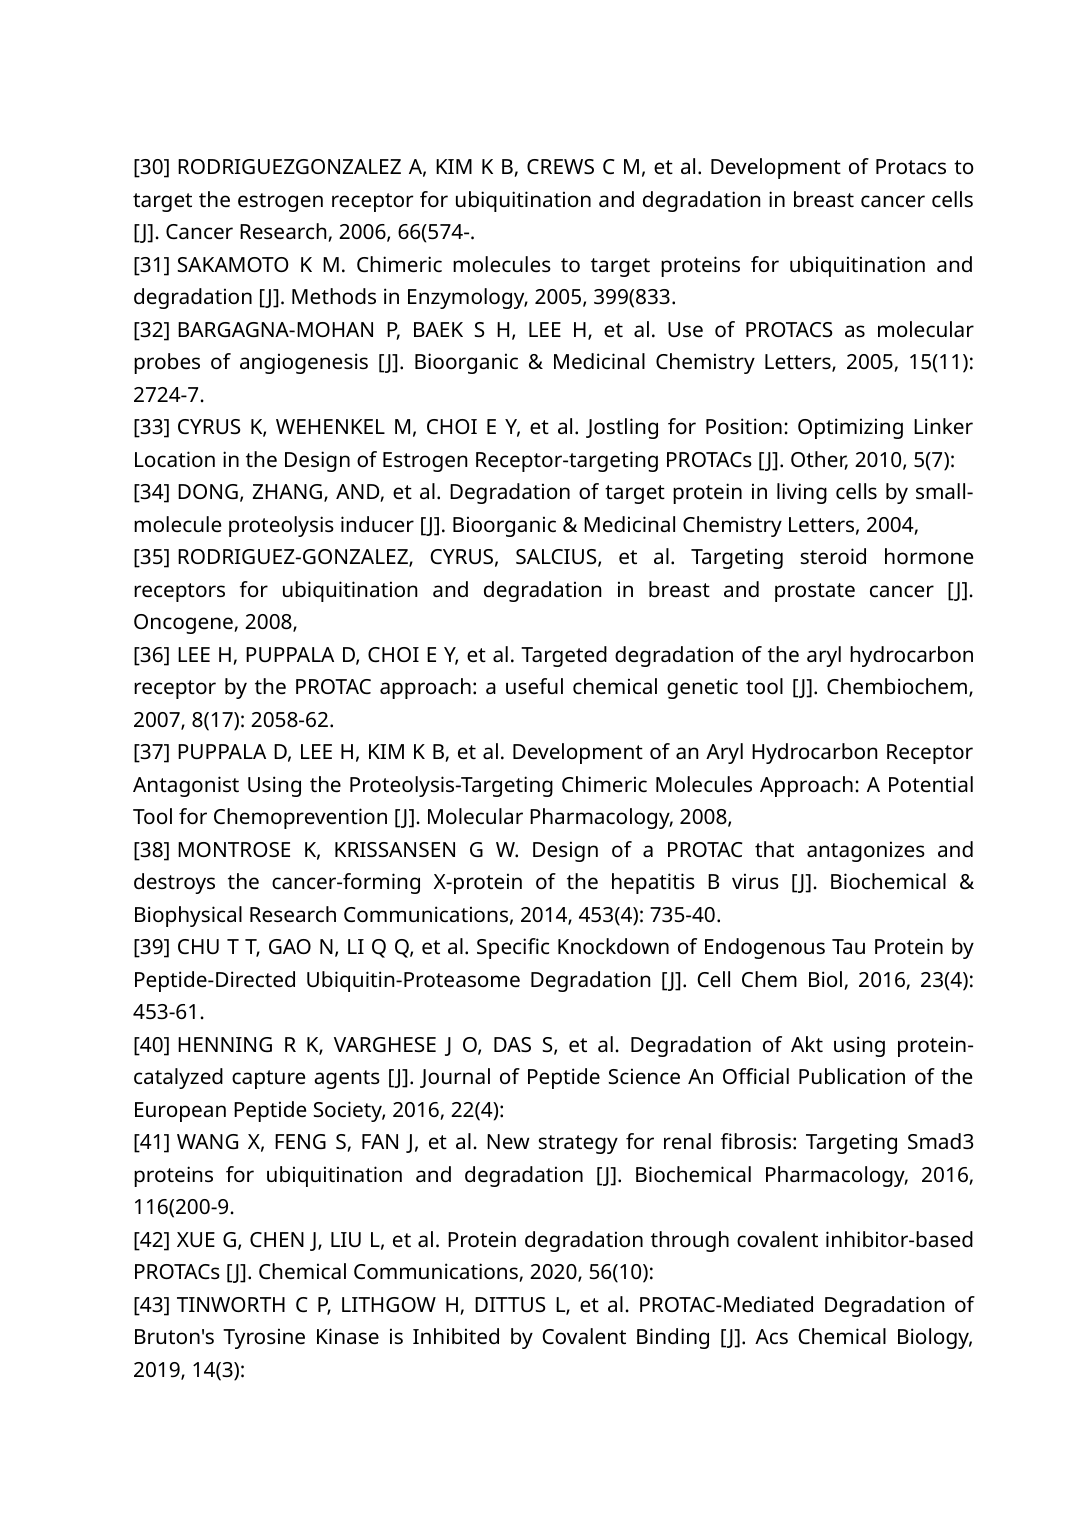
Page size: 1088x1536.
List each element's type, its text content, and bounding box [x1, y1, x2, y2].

text [39] CHU T T, GAO N, LI Q Q, et al. Specific Knockdown of Endogenous Tau Protein by Peptide-Directed Ubiquitin-Proteasome Degradation [J]. Cell Chem Biol, 2016, 23(4): 453-61. [133, 930, 975, 1028]
text [36] LEE H, PUPPALA D, CHOI E Y, et al. Targeted degradation of the aryl hydrocarbon receptor by the PROTAC approach: a useful chemical genetic tool [J]. Chembiochem, 2007, 8(17): 2058-62. [133, 638, 975, 735]
text [31] SAKAMOTO K M. Chimeric molecules to target proteins for ubiquitination and degradation [J]. Methods in Enzymology, 2005, 399(833. [133, 248, 975, 313]
text [37] PUPPALA D, LEE H, KIM K B, et al. Development of an Aryl Hydrocarbon Receptor Antagonist Using the Proteolysis-Targeting Chimeric Molecules Approach: A Potential Tool for Chemoprevention [J]. Molecular Pharmacology, 2008, [133, 735, 975, 833]
text [34] DONG, ZHANG, AND, et al. Degradation of target protein in living cells by small-molecule proteolysis inducer [J]. Bioorganic & Medicinal Chemistry Letters, 2004, [133, 475, 975, 540]
text [43] TINWORTH C P, LITHGOW H, DITTUS L, et al. PROTAC-Mediated Degradation of Bruton's Tyrosine Kinase is Inhibited by Covalent Binding [J]. Acs Chemical Biology, 2019, 14(3): [133, 1288, 975, 1385]
text [32] BARGAGNA-MOHAN P, BAEK S H, LEE H, et al. Use of PROTACS as molecular probes of angiogenesis [J]. Bioorganic & Medicinal Chemistry Letters, 2005, 15(11): 2724-7. [133, 313, 975, 410]
text [35] RODRIGUEZ-GONZALEZ, CYRUS, SALCIUS, et al. Targeting steroid hormone receptors for ubiquitination and degradation in breast and prostate cancer [J]. Oncogene, 2008, [133, 540, 975, 638]
text [40] HENNING R K, VARGHESE J O, DAS S, et al. Degradation of Akt using protein‐catalyzed capture agents [J]. Journal of Peptide Science An Official Publication of the European Peptide Society, 2016, 22(4): [133, 1028, 975, 1125]
text [38] MONTROSE K, KRISSANSEN G W. Design of a PROTAC that antagonizes and destroys the cancer-forming X-protein of the hepatitis B virus [J]. Biochemical & Biophysical Research Communications, 2014, 453(4): 735-40. [133, 833, 975, 930]
text [33] CYRUS K, WEHENKEL M, CHOI E Y, et al. Jostling for Position: Optimizing Linker Location in the Design of Estrogen Receptor-targeting PROTACs [J]. Other, 2010, 5(7): [133, 410, 975, 475]
text [30] RODRIGUEZGONZALEZ A, KIM K B, CREWS C M, et al. Development of Protacs to target the estrogen receptor for ubiquitination and degradation in breast cancer cells [J]. Cancer Research, 2006, 66(574-. [133, 150, 975, 248]
text [42] XUE G, CHEN J, LIU L, et al. Protein degradation through covalent inhibitor-based PROTACs [J]. Chemical Communications, 2020, 56(10): [133, 1223, 975, 1288]
text [41] WANG X, FENG S, FAN J, et al. New strategy for renal fibrosis: Targeting Smad3 proteins for ubiquitination and degradation [J]. Biochemical Pharmacology, 2016, 116(200-9. [133, 1125, 975, 1223]
